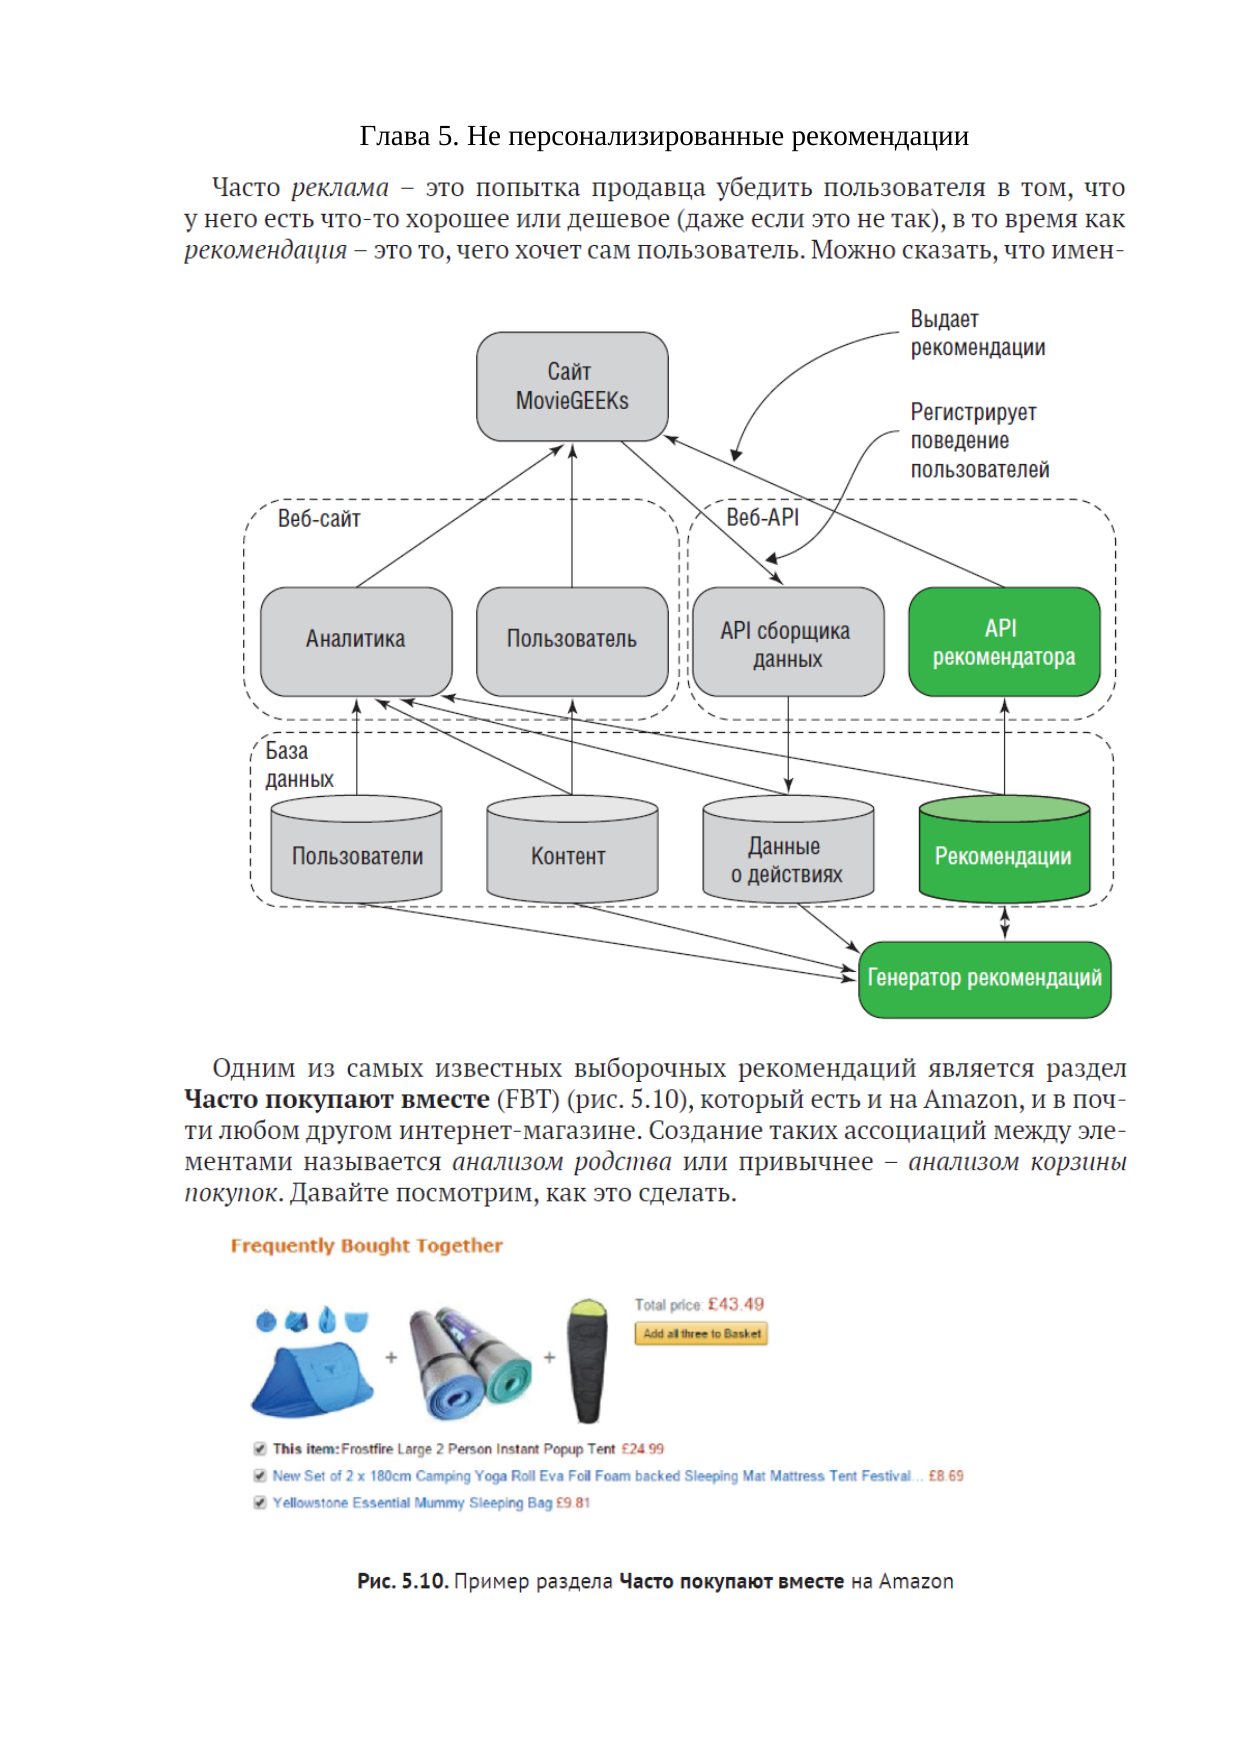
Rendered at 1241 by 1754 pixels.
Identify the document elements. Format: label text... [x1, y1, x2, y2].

picture [177, 289, 1152, 1036]
picture [177, 168, 1152, 271]
subtitle Глава 5. Не персонализированные рекомендации [177, 118, 1152, 152]
picture [177, 1054, 1152, 1605]
